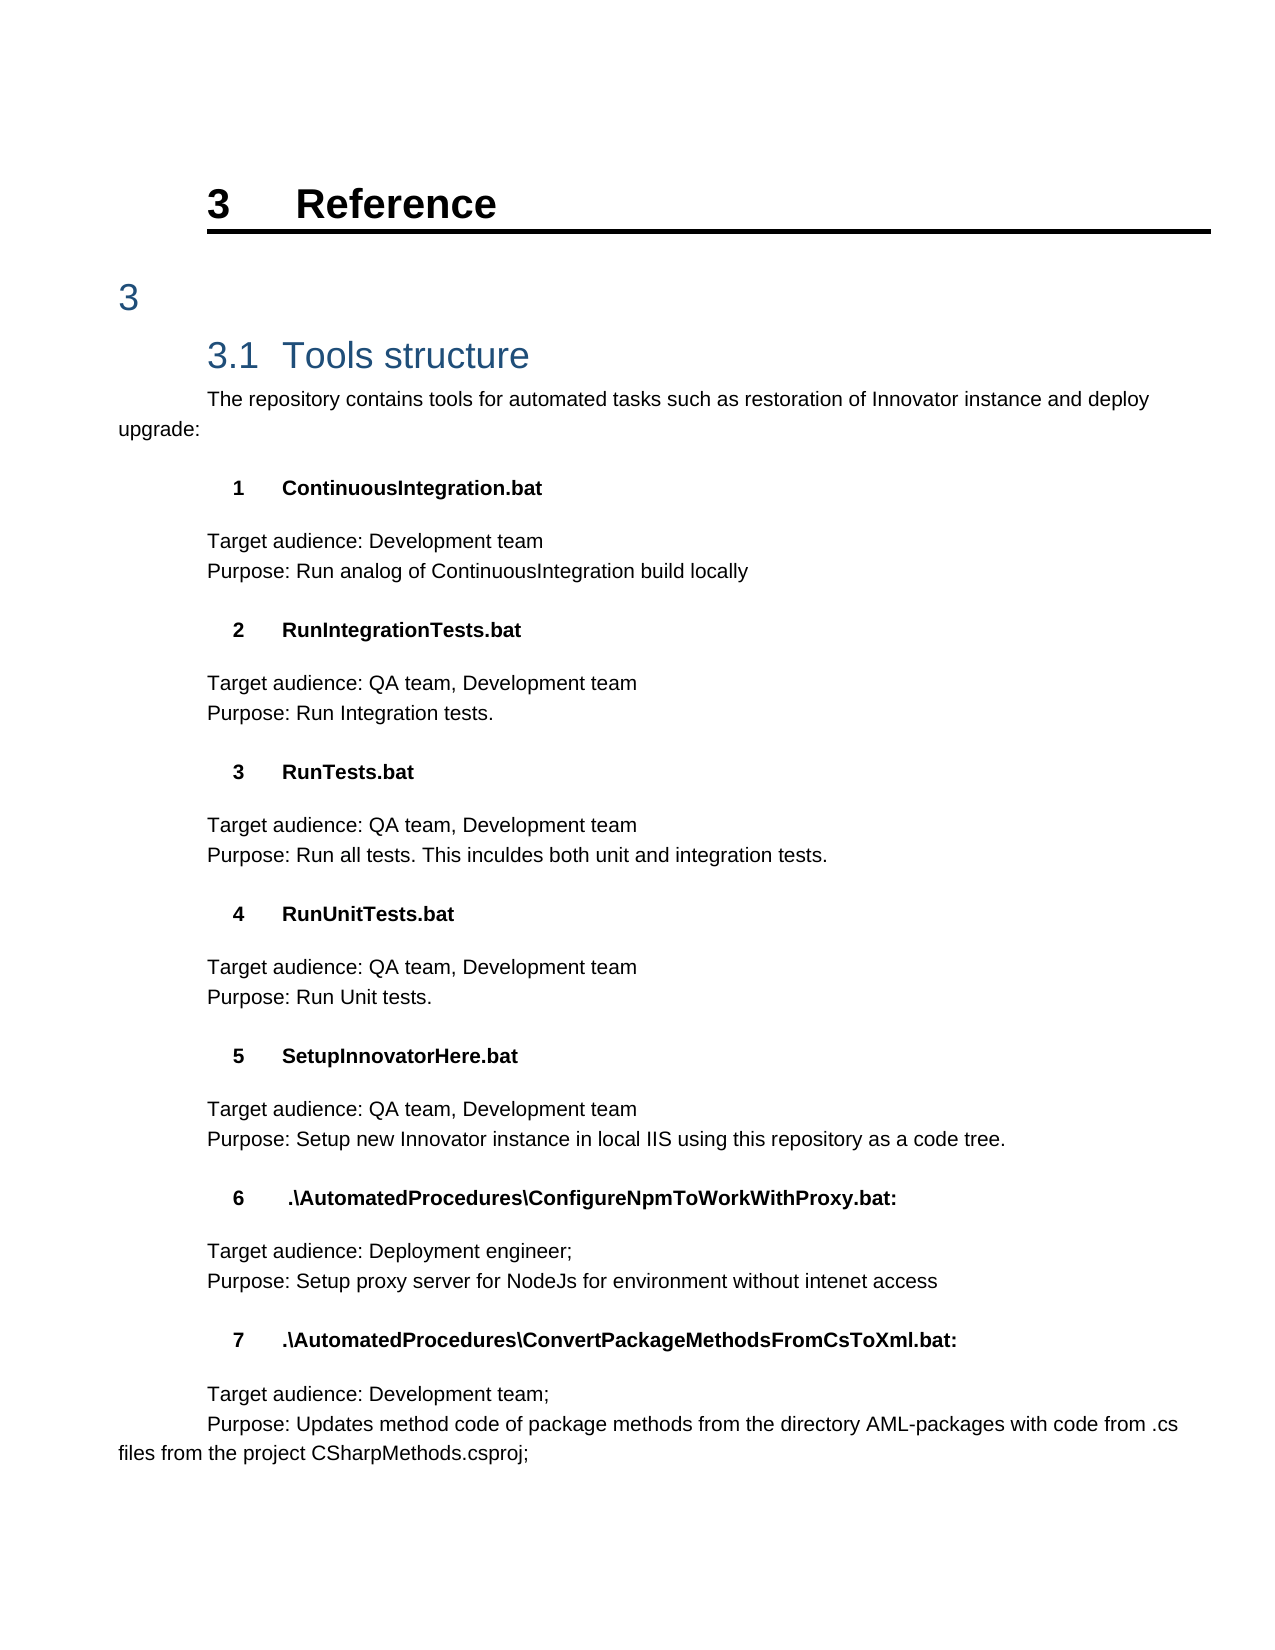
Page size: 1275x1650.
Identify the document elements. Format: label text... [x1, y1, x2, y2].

text Target audience: Deployment engineer; [118, 1239, 1211, 1263]
text The repository contains tools for automated tasks such as restoration of Innovator instance and deploy upgrade: [118, 387, 1211, 441]
text Purpose: Run all tests. This inculdes both unit and integration tests. [118, 843, 1211, 867]
text Purpose: Setup proxy server for NodeJs for environment without intenet access [118, 1269, 1211, 1293]
text Target audience: QA team, Development team [118, 813, 1211, 837]
text Target audience: QA team, Development team [118, 671, 1211, 695]
text Purpose: Run Unit tests. [118, 985, 1211, 1009]
text Purpose: Run analog of ContinuousIntegration build locally [118, 559, 1211, 583]
text Purpose: Run Integration tests. [118, 701, 1211, 725]
text .\AutomatedProcedures\ConvertPackageMethodsFromCsToXml.bat: [244, 1328, 1211, 1352]
text .\AutomatedProcedures\ConfigureNpmToWorkWithProxy.bat: [244, 1186, 1211, 1210]
text Target audience: QA team, Development team [118, 1097, 1211, 1121]
text Target audience: Development team [118, 529, 1211, 553]
subtitle Reference [207, 179, 1211, 229]
text SetupInnovatorHere.bat [244, 1044, 1211, 1068]
text Purpose: Updates method code of package methods from the directory AML-packages with code from .cs files from the project CSharpMethods.csproj; [118, 1411, 1211, 1465]
text RunUnitTests.bat [244, 902, 1211, 926]
text Target audience: QA team, Development team [118, 955, 1211, 979]
text RunTests.bat [244, 760, 1211, 784]
list ContinuousIntegration.bat [244, 476, 1211, 500]
text Purpose: Setup new Innovator instance in local IIS using this repository as a code tree. [118, 1127, 1211, 1151]
subtitle Tools structure [207, 333, 1211, 376]
text Target audience: Development team; [118, 1381, 1211, 1405]
text RunIntegrationTests.bat [244, 618, 1211, 642]
